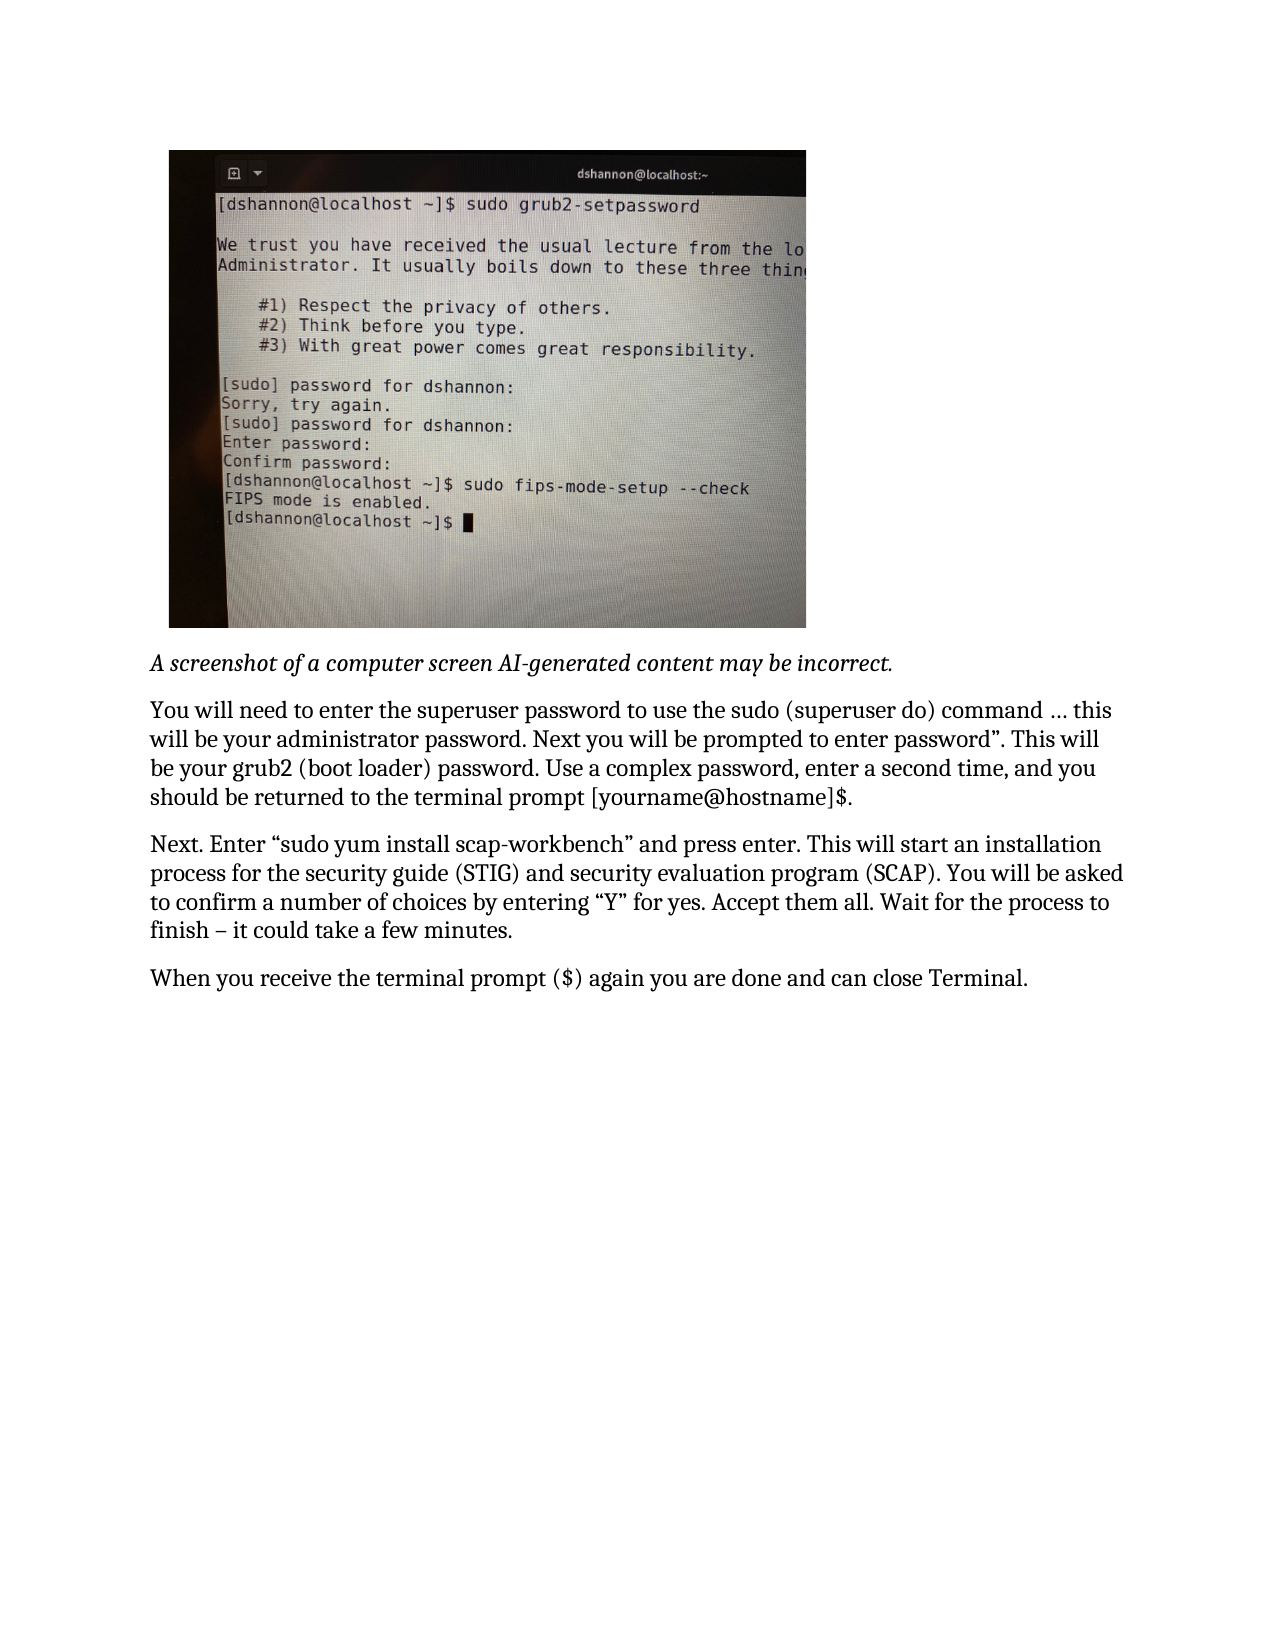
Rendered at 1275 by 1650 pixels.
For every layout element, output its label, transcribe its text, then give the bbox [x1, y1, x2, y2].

text You will need to enter the superuser password to use the sudo (superuser do) command … this will be your administrator password. Next you will be prompted to enter password”. This will be your grub2 (boot loader) password. Use a complex password, enter a second time, and you should be returned to the terminal prompt [yourname@hostname]$. [150, 696, 1125, 811]
text A screenshot of a computer screen AI-generated content may be incorrect. [150, 649, 1125, 678]
text When you receive the terminal prompt ($) again you are done and can close Terminal. [150, 964, 1125, 993]
text Next. Enter “sudo yum install scap-workbench” and press enter. This will start an installation process for the security guide (STIG) and security evaluation program (SCAP). You will be asked to confirm a number of choices by entering “Y” for yes. Accept them all. Wait for the process to finish – it could take a few minutes. [150, 830, 1125, 945]
picture [168, 150, 807, 628]
